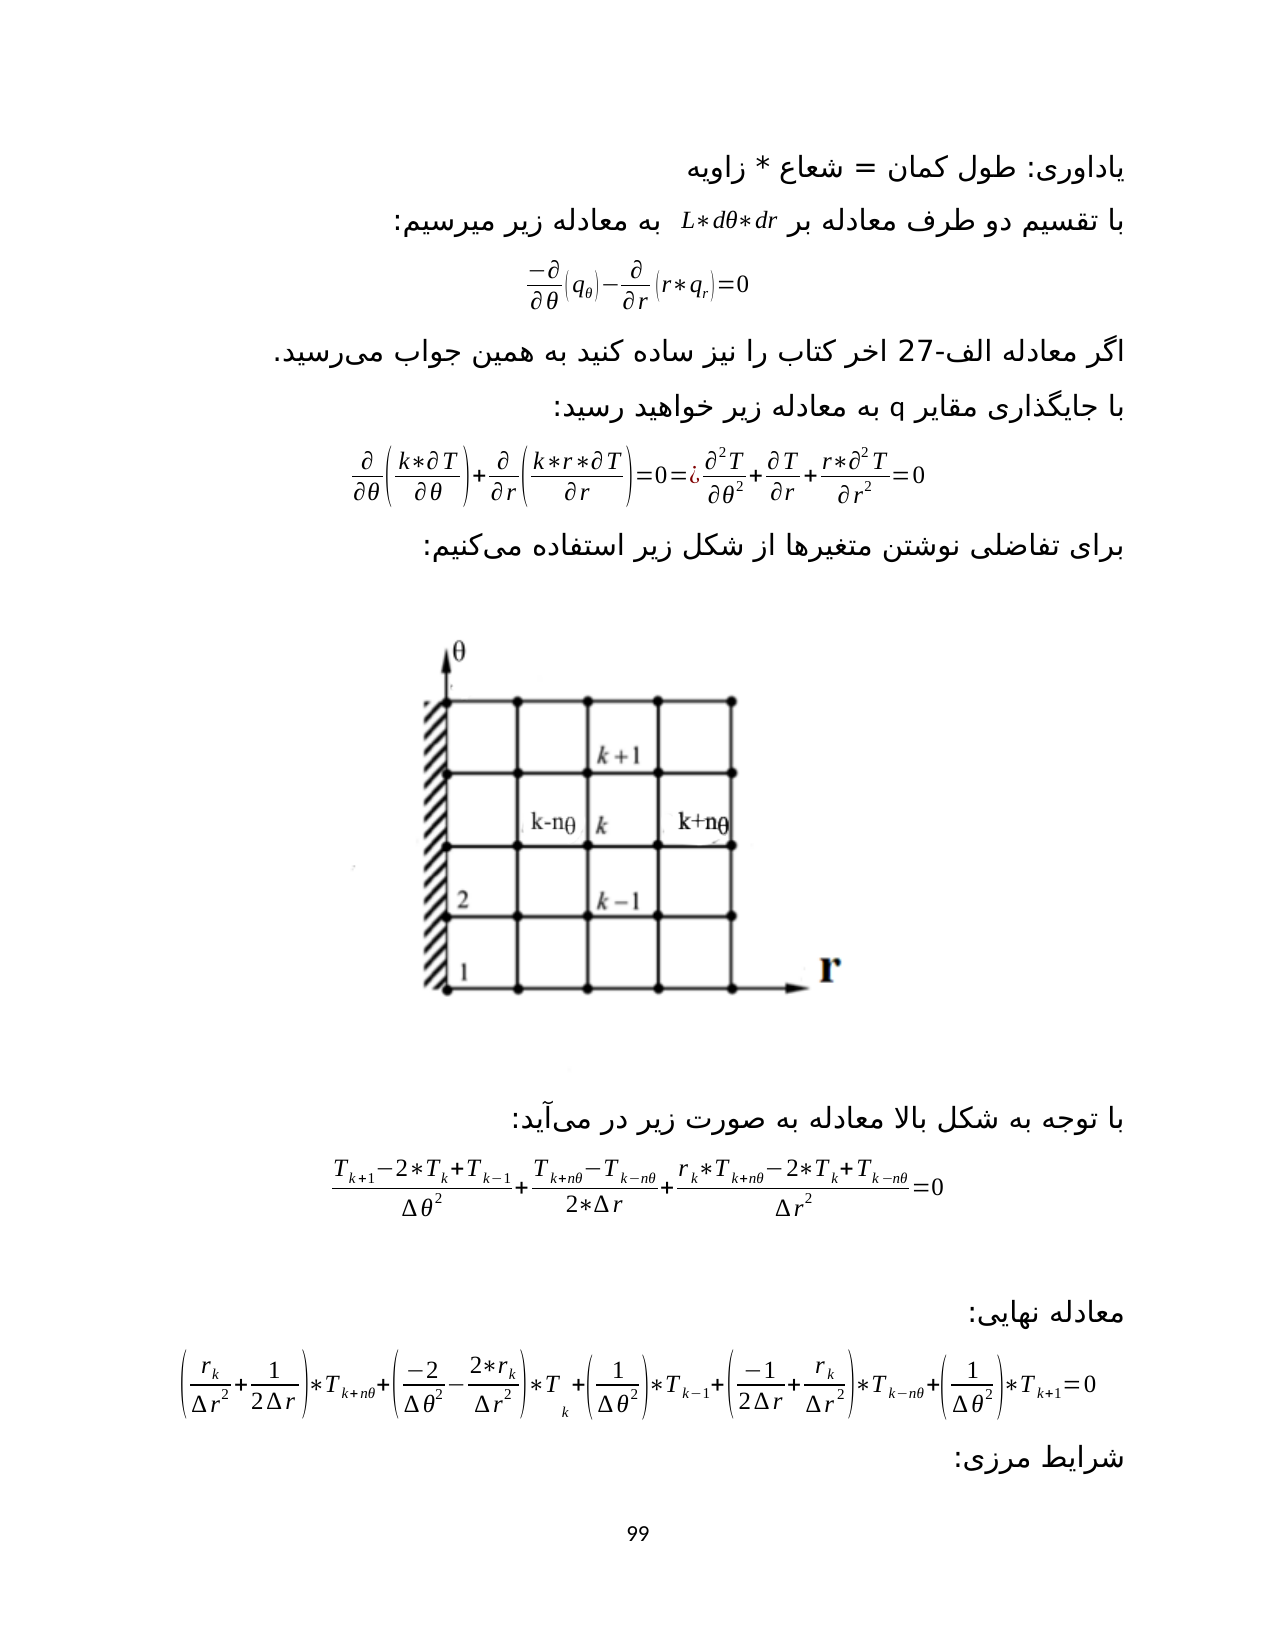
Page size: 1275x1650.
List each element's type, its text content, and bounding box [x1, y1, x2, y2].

text برای تفاضلی نوشتن متغیرها از شکل زیر استفاده می‌کنیم: [150, 528, 1125, 562]
text شرایط مرزی: [150, 1440, 1125, 1474]
text با توجه به شکل بالا معادله به صورت زیر در می‌آید: [150, 1102, 1125, 1136]
text اگر معادله الف-27 اخر کتاب را نیز ساده کنید به همین جواب می‌رسید. [150, 334, 1125, 368]
text معادله نهایی: [150, 1295, 1125, 1329]
text با تقسیم دو طرف معادله بر به معادله زیر میرسیم: [150, 203, 1125, 237]
picture [321, 581, 954, 1083]
text یاداوری: طول کمان = شعاع * زاویه [150, 150, 1125, 184]
text با جایگذاری مقایر q به معادله زیر خواهید رسید: [150, 388, 1125, 423]
